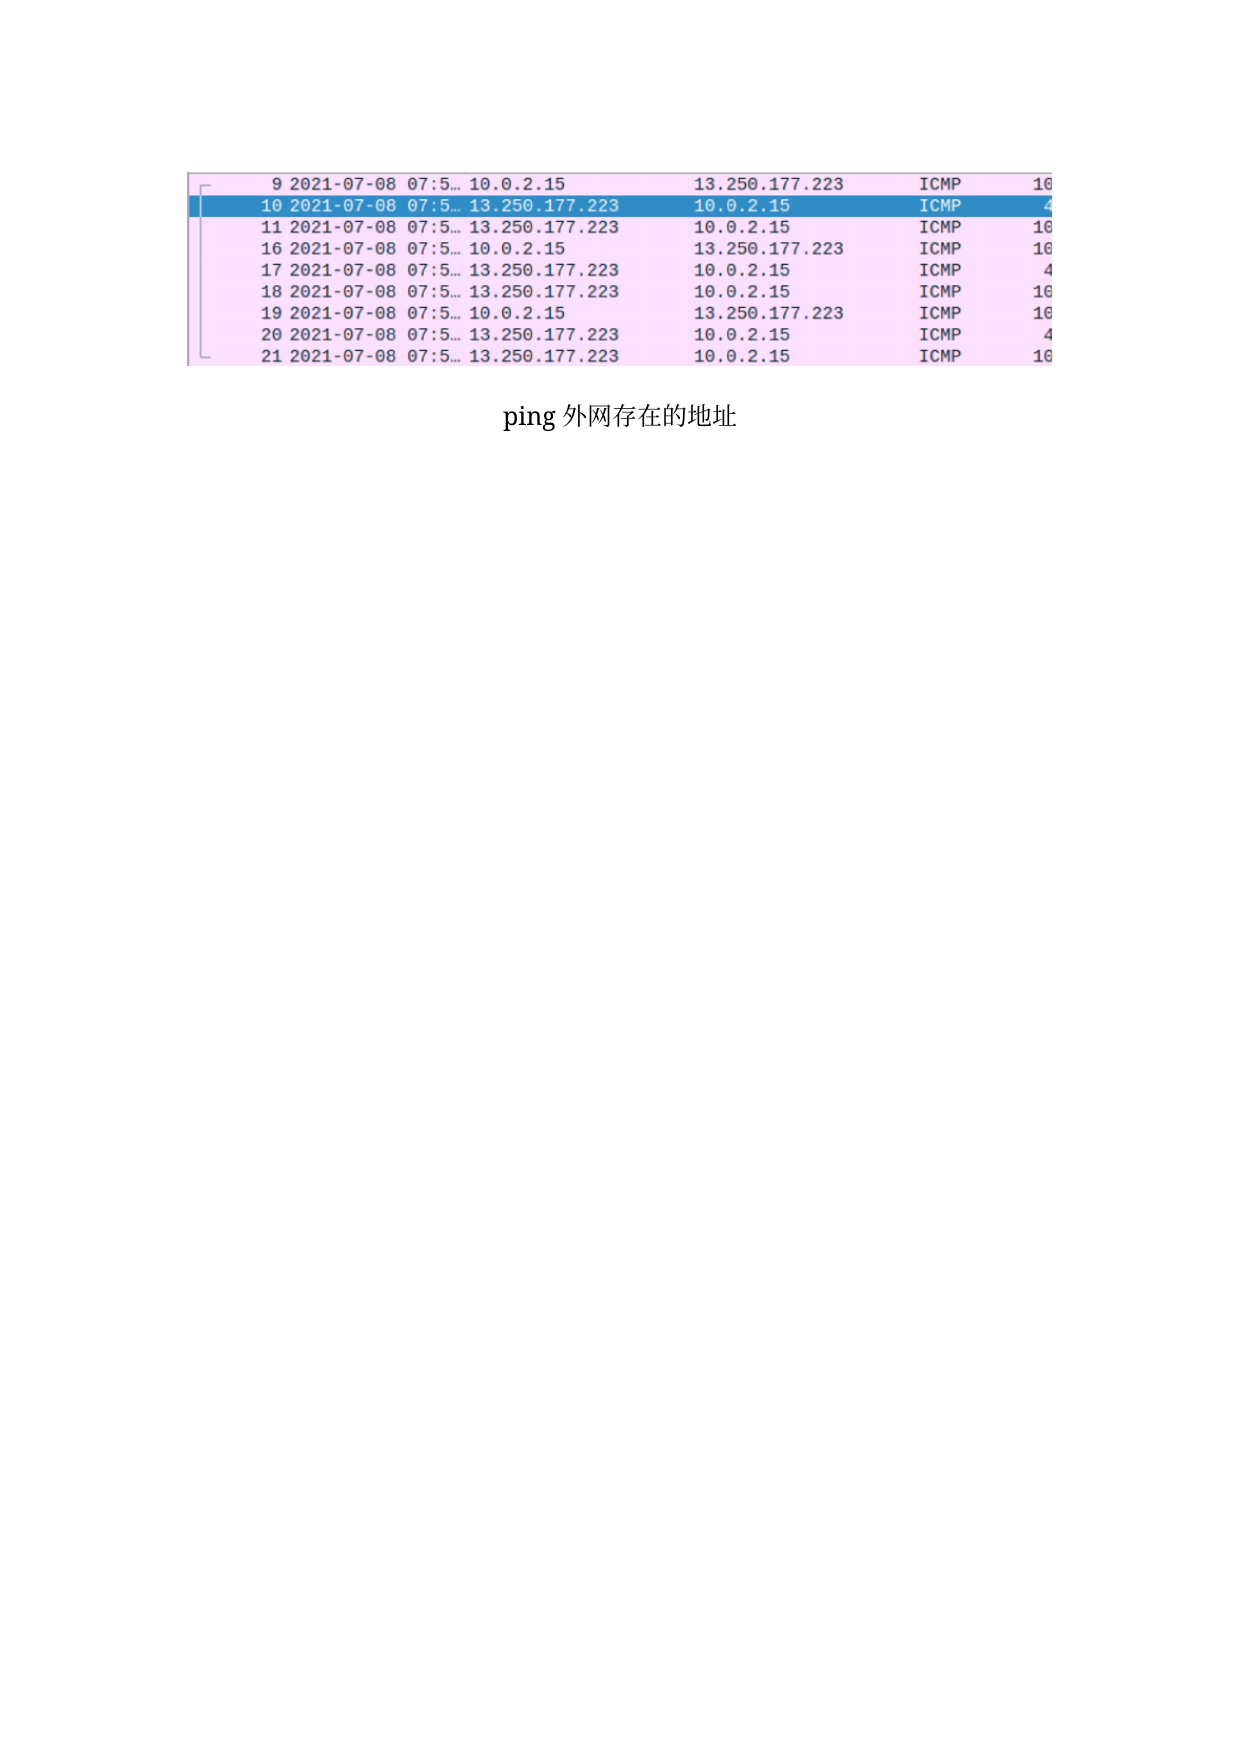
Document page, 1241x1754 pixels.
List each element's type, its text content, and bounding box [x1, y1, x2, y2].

text ping 外网存在的地址 [187, 392, 1053, 436]
picture [187, 172, 1053, 366]
